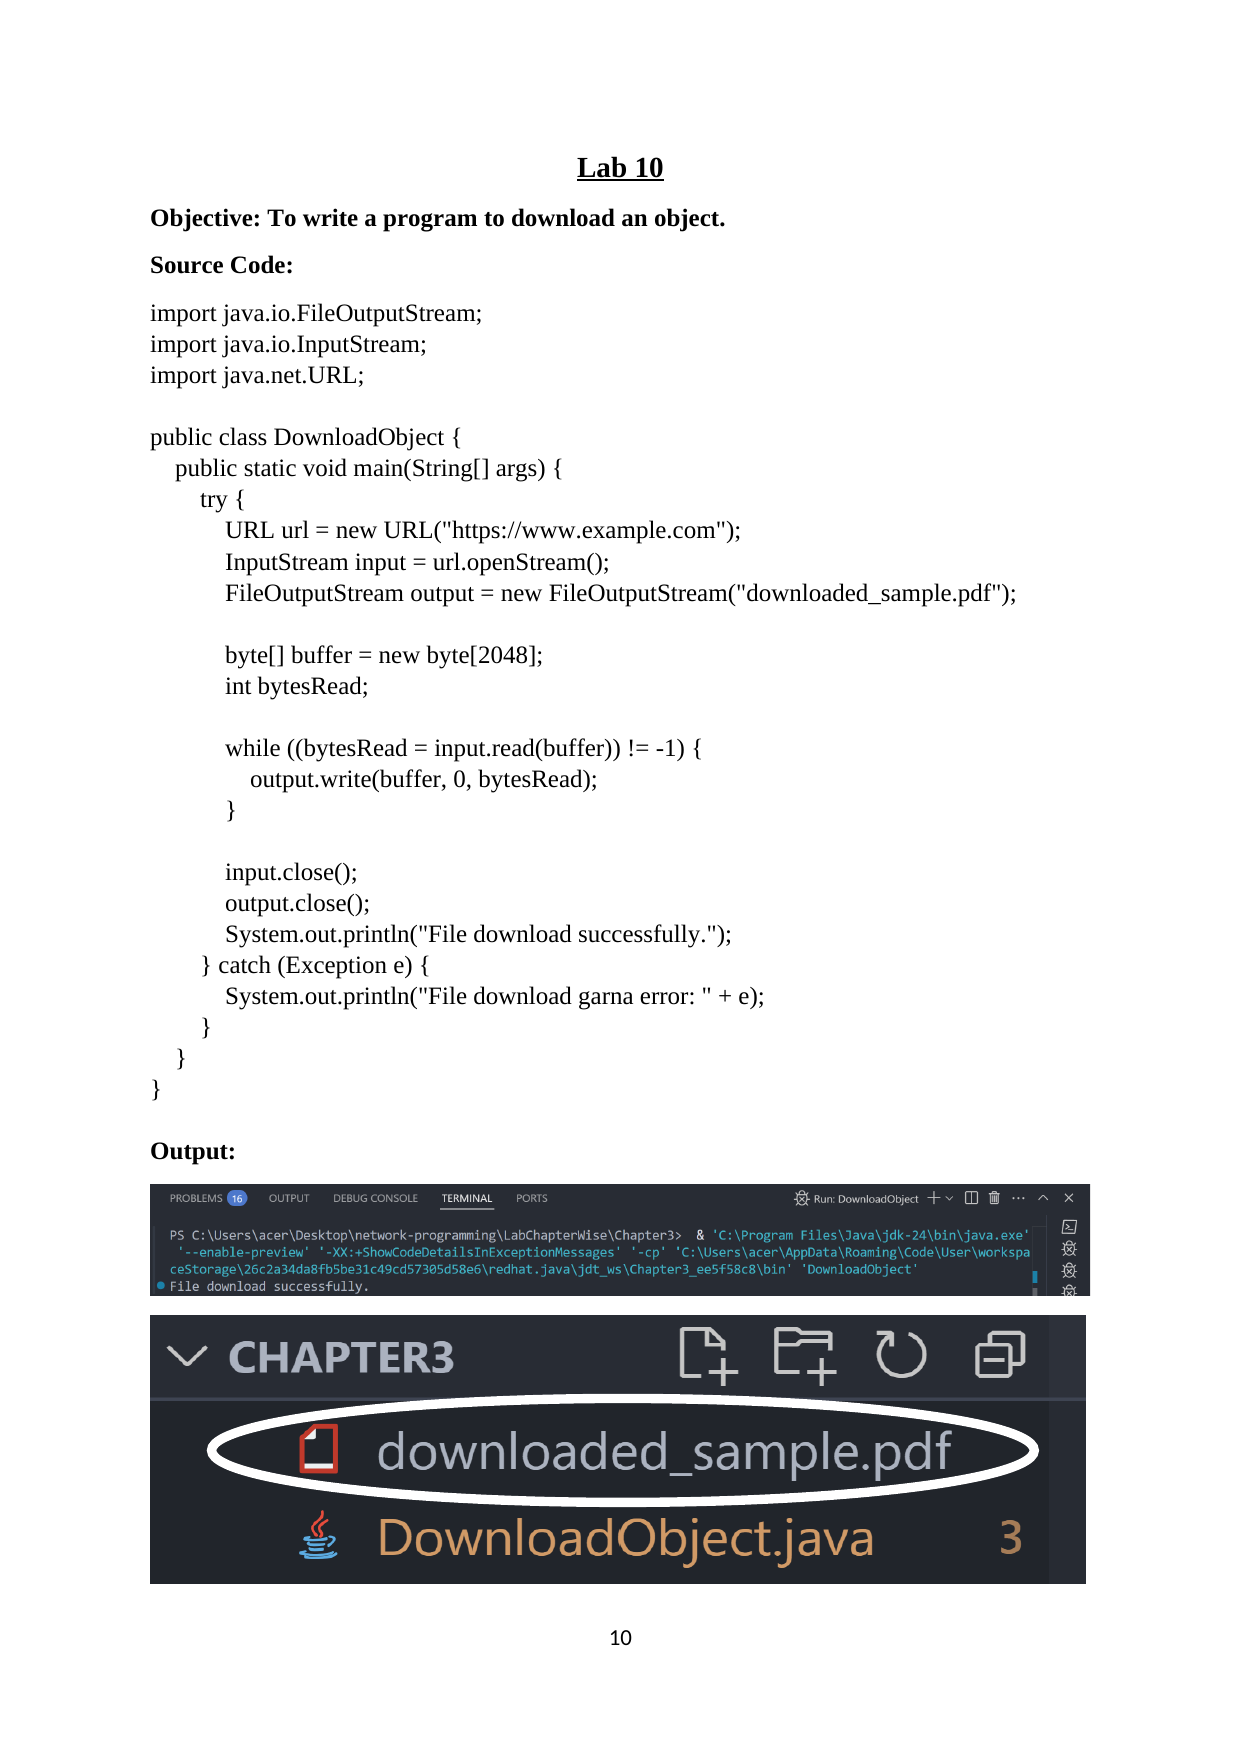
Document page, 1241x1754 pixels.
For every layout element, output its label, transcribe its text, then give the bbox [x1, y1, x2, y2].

text Objective: To write a program to download an object. [150, 203, 1090, 232]
text import java.io.FileOutputStream; [150, 298, 1090, 327]
text import java.net.URL; [150, 360, 1090, 389]
text import java.io.InputStream; [150, 329, 1090, 358]
text public static void main(String[] args) { [150, 453, 1090, 482]
text byte[] buffer = new byte[2048]; [150, 640, 1090, 668]
text } [150, 1043, 1090, 1072]
text input.close(); [150, 857, 1090, 886]
text } catch (Exception e) { [150, 950, 1090, 979]
picture [150, 1184, 1091, 1296]
text output.write(buffer, 0, bytesRead); [150, 764, 1090, 793]
text } [150, 1074, 1090, 1103]
text URL url = new URL("https://www.example.com"); [150, 516, 1090, 544]
text } [150, 1012, 1090, 1041]
text FileOutputStream output = new FileOutputStream("downloaded_sample.pdf"); [150, 578, 1090, 606]
text try { [150, 484, 1090, 513]
text output.close(); [150, 888, 1090, 917]
text Source Code: [150, 251, 1090, 279]
text Lab 10 [150, 150, 1090, 183]
text Output: [150, 1136, 1090, 1165]
text } [150, 795, 1090, 824]
text public class DownloadObject { [150, 422, 1090, 451]
text System.out.println("File download successfully."); [150, 919, 1090, 948]
text InputStream input = url.openStream(); [150, 547, 1090, 575]
text System.out.println("File download garna error: " + e); [150, 981, 1090, 1010]
text while ((bytesRead = input.read(buffer)) != -1) { [150, 733, 1090, 762]
picture [150, 1315, 1086, 1584]
text int bytesRead; [150, 671, 1090, 699]
